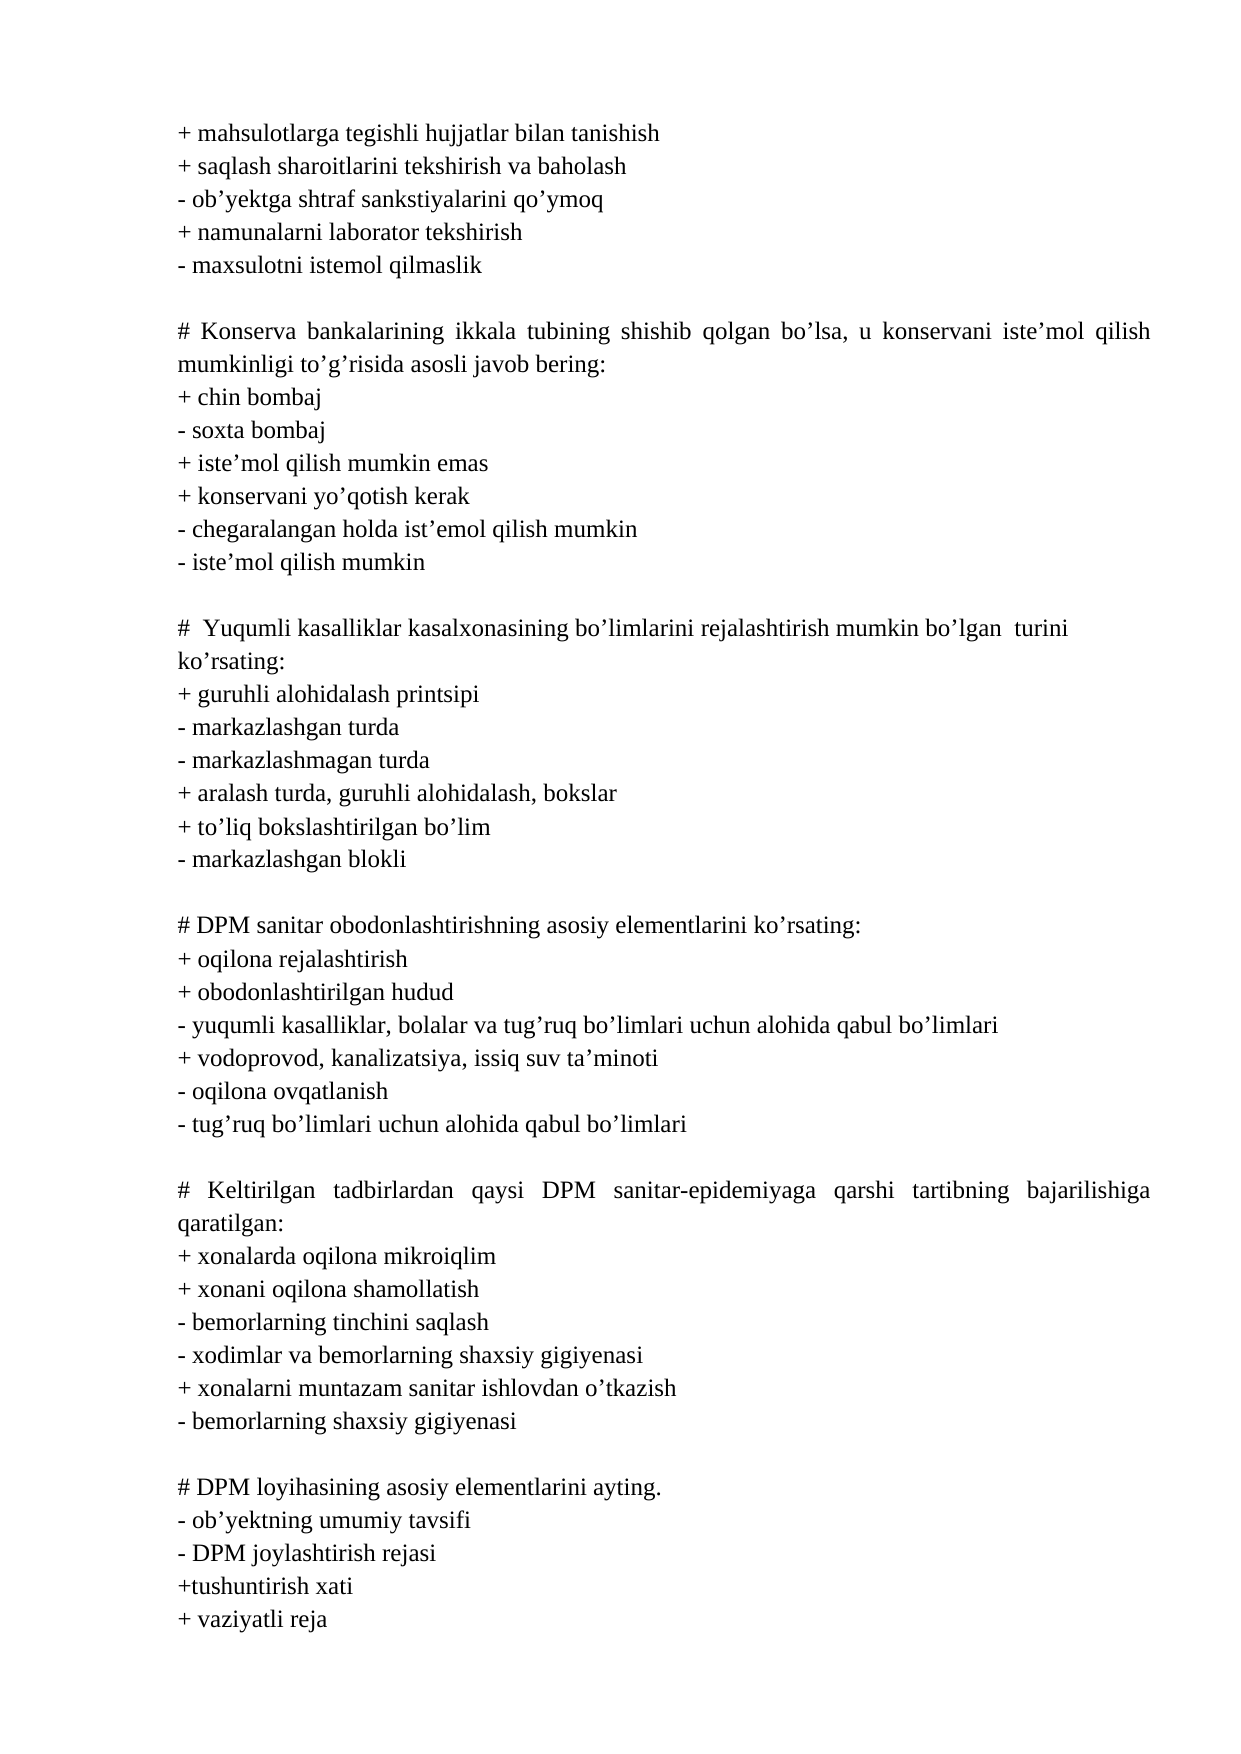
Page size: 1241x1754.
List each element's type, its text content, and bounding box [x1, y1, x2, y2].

text - markazlashgan blokli [177, 844, 1152, 873]
text - markazlashgan turda [177, 712, 1152, 741]
text + guruhli alohidalash printsipi [177, 679, 1152, 708]
text - ob’yektga shtraf sankstiyalarini qo’ymoq [177, 184, 1152, 213]
text + obodonlashtirilgan hudud [177, 977, 1152, 1005]
text + konservani yo’qotish kerak [177, 481, 1152, 510]
text - chegaralangan holda ist’emol qilish mumkin [177, 514, 1152, 543]
text - xodimlar va bemorlarning shaxsiy gigiyenasi [177, 1340, 1152, 1369]
text - iste’mol qilish mumkin [177, 547, 1152, 576]
text - bemorlarning tinchini saqlash [177, 1307, 1152, 1336]
text + to’liq bokslashtirilgan bo’lim [177, 812, 1152, 840]
text + saqlash sharoitlarini tekshirish va baholash [177, 151, 1152, 180]
text - oqilona ovqatlanish [177, 1076, 1152, 1104]
text + xonani oqilona shamollatish [177, 1274, 1152, 1303]
text - maxsulotni istemol qilmaslik [177, 250, 1152, 279]
text # Yuqumli kasalliklar kasalxonasining bo’limlarini rejalashtirish mumkin bo’lgan turini ko’rsating: [177, 613, 1152, 675]
text + namunalarni laborator tekshirish [177, 217, 1152, 246]
text + chin bombaj [177, 382, 1152, 411]
text # Keltirilgan tadbirlardan qaysi DPM sanitar-epidemiyaga qarshi tartibning bajarilishiga qaratilgan: [177, 1175, 1152, 1237]
text - markazlashmagan turda [177, 746, 1152, 774]
text # DPM sanitar obodonlashtirishning asosiy elementlarini ko’rsating: [177, 911, 1152, 939]
text +tushuntirish xati [177, 1571, 1152, 1600]
text - yuqumli kasalliklar, bolalar va tug’ruq bo’limlari uchun alohida qabul bo’limlari [177, 1010, 1152, 1038]
text + mahsulotlarga tegishli hujjatlar bilan tanishish [177, 118, 1152, 147]
text + oqilona rejalashtirish [177, 944, 1152, 972]
text + xonalarda oqilona mikroiqlim [177, 1241, 1152, 1269]
text # DPM loyihasining asosiy elementlarini ayting. [177, 1472, 1152, 1501]
text # Konserva bankalarining ikkala tubining shishib qolgan bo’lsa, u konservani iste’mol qilish mumkinligi to’g’risida asosli javob bering: [177, 316, 1152, 378]
text + vodoprovod, kanalizatsiya, issiq suv ta’minoti [177, 1043, 1152, 1071]
text + aralash turda, guruhli alohidalash, bokslar [177, 778, 1152, 807]
text + xonalarni muntazam sanitar ishlovdan o’tkazish [177, 1373, 1152, 1402]
text - ob’yektning umumiy tavsifi [177, 1505, 1152, 1534]
text + vaziyatli reja [177, 1604, 1152, 1633]
text - DPM joylashtirish rejasi [177, 1538, 1152, 1567]
text - tug’ruq bo’limlari uchun alohida qabul bo’limlari [177, 1109, 1152, 1137]
text + iste’mol qilish mumkin emas [177, 448, 1152, 477]
text - soxta bombaj [177, 415, 1152, 444]
text - bemorlarning shaxsiy gigiyenasi [177, 1406, 1152, 1435]
